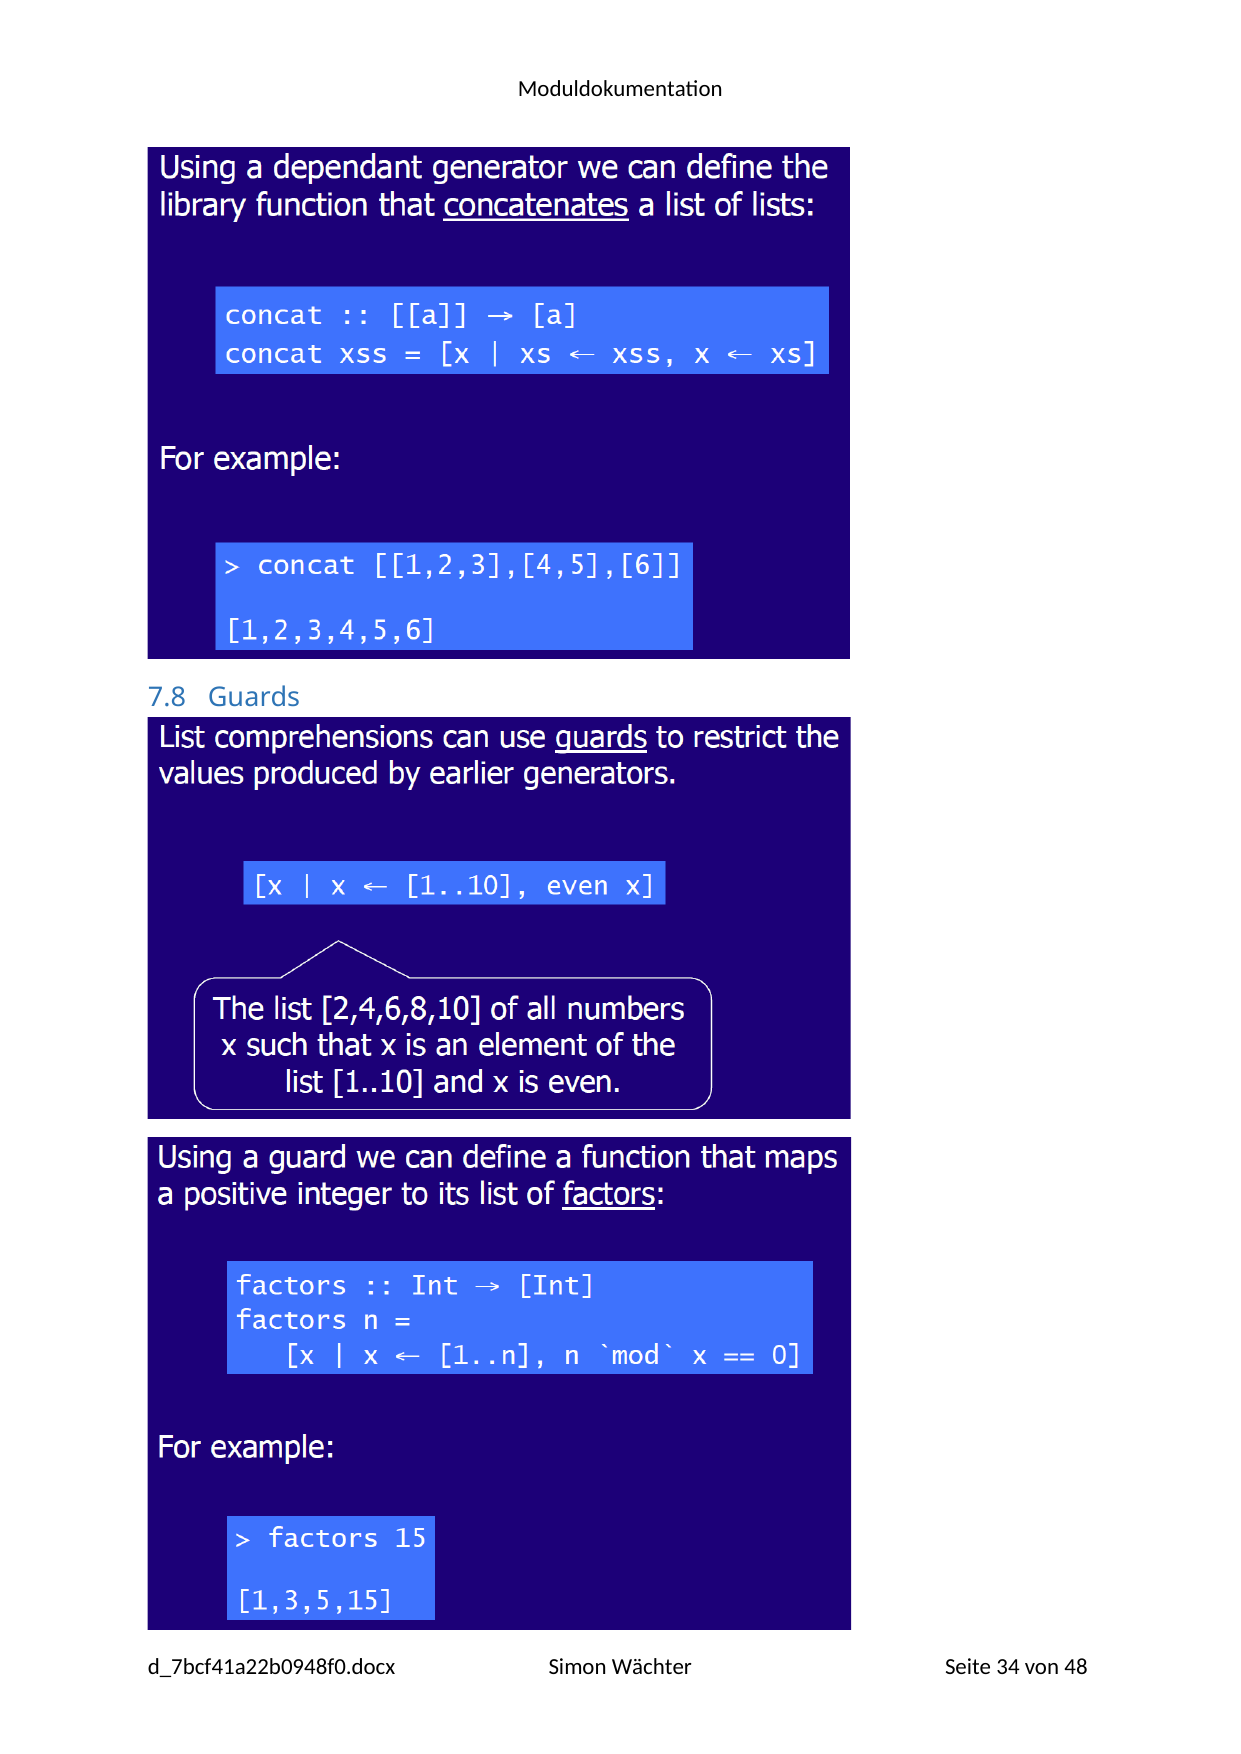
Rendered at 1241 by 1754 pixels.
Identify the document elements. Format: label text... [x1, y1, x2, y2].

picture [147, 717, 851, 1119]
picture [147, 1137, 852, 1630]
subtitle Guards [148, 677, 1093, 714]
picture [147, 147, 850, 659]
